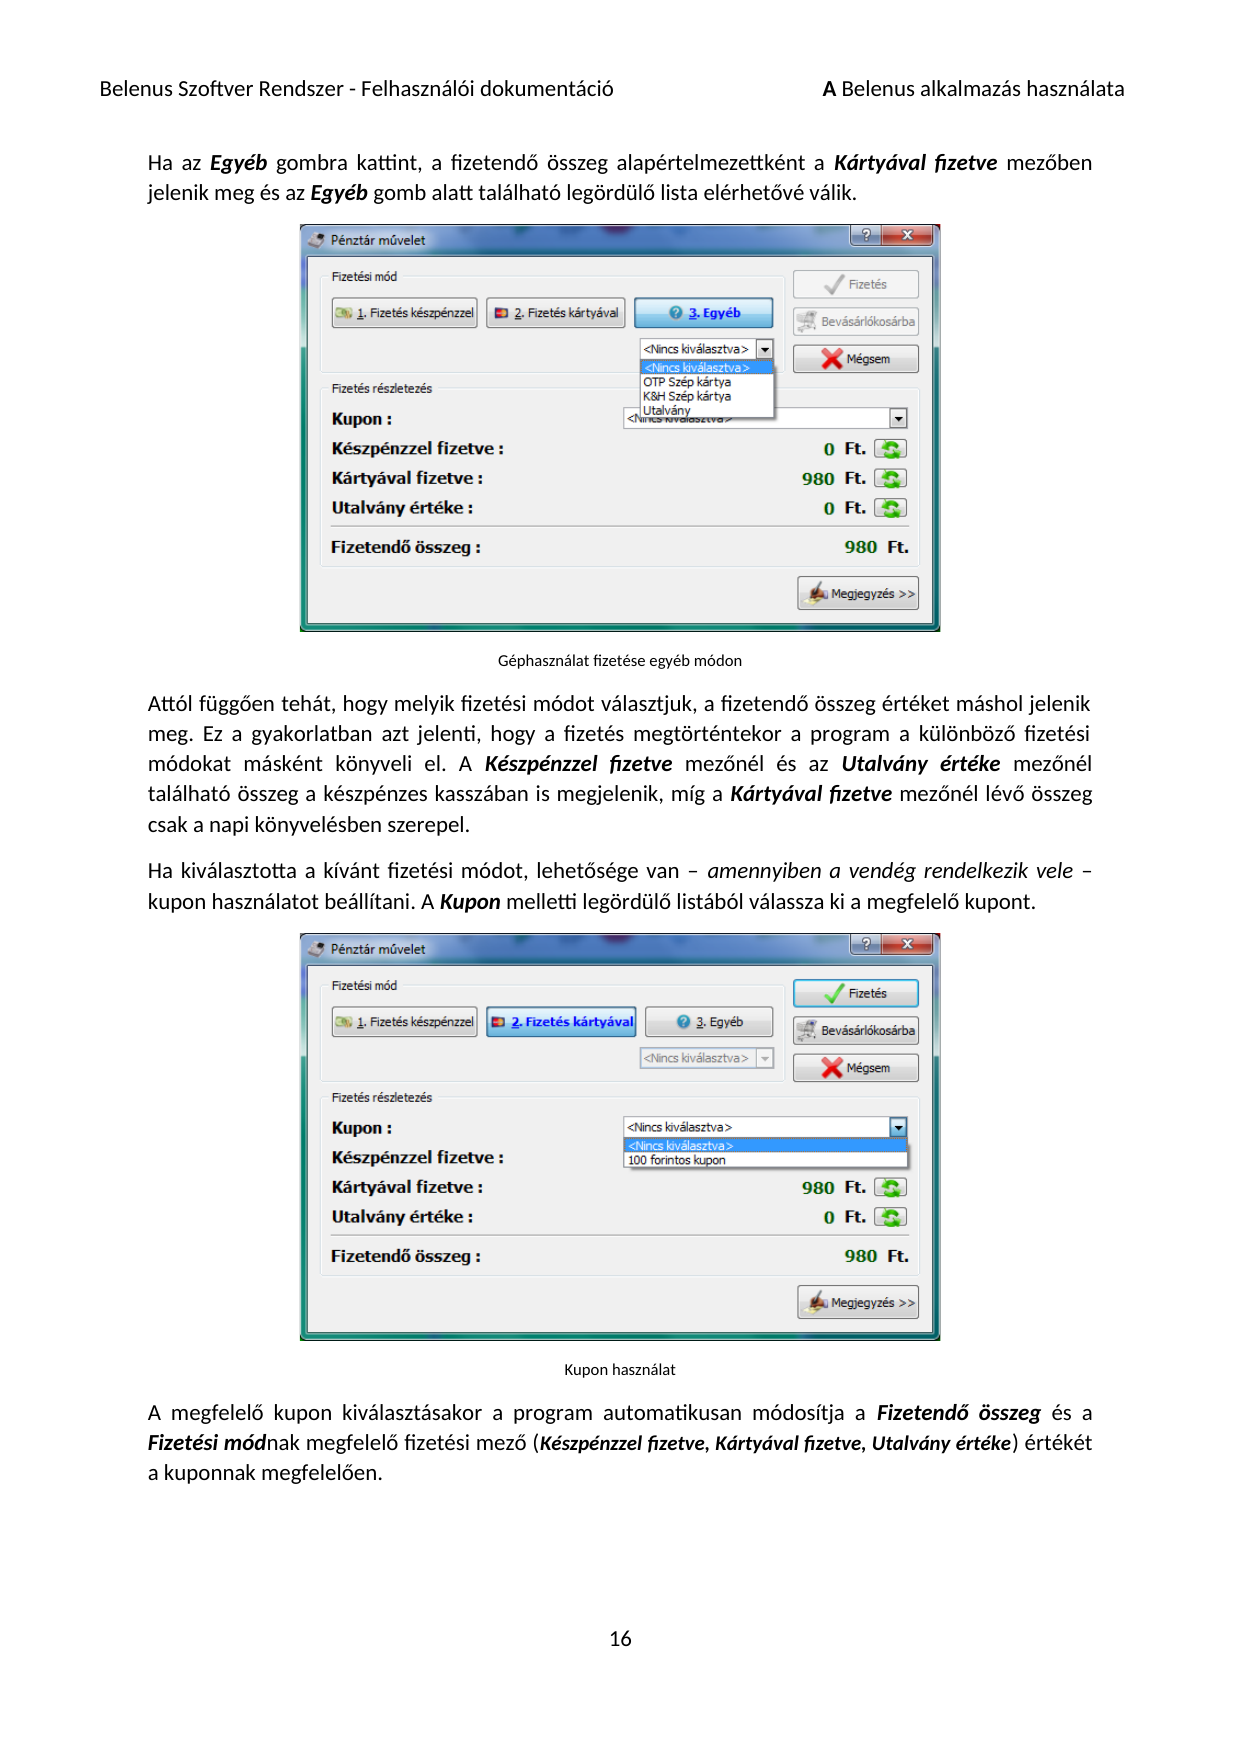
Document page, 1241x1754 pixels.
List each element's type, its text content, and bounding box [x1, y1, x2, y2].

text Géphasználat fizetése egyéb módon [148, 650, 1093, 671]
text Ha az Egyéb gombra kattint, a fizetendő összeg alapértelmezettként a Kártyával fizetve mezőben jelenik meg és az Egyéb gomb alatt található legördülő lista elérhetővé válik. [148, 148, 1093, 206]
text Ha kiválasztotta a kívánt fizetési módot, lehetősége van – amennyiben a vendég rendelkezik vele – kupon használatot beállítani. A Kupon melletti legördülő listából válassza ki a megfelelő kupont. [148, 857, 1093, 915]
text Attól függően tehát, hogy melyik fizetési módot választjuk, a fizetendő összeg értéket máshol jelenik meg. Ez a gyakorlatban azt jelenti, hogy a fizetés megtörténtekor a program a különböző fizetési módokat másként könyveli el. A Készpénzzel fizetve mezőnél és az Utalvány értéke mezőnél található összeg a készpénzes kasszában is megjelenik, míg a Kártyával fizetve mezőnél lévő összeg csak a napi könyvelésben szerepel. [148, 689, 1093, 838]
picture [299, 224, 941, 632]
picture [299, 933, 941, 1341]
text Kupon használat [148, 1359, 1093, 1380]
text A megfelelő kupon kiválasztásakor a program automatikusan módosítja a Fizetendő összeg és a Fizetési módnak megfelelő fizetési mező (Készpénzzel fizetve, Kártyával fizetve, Utalvány értéke) értékét a kuponnak megfelelően. [148, 1398, 1093, 1486]
